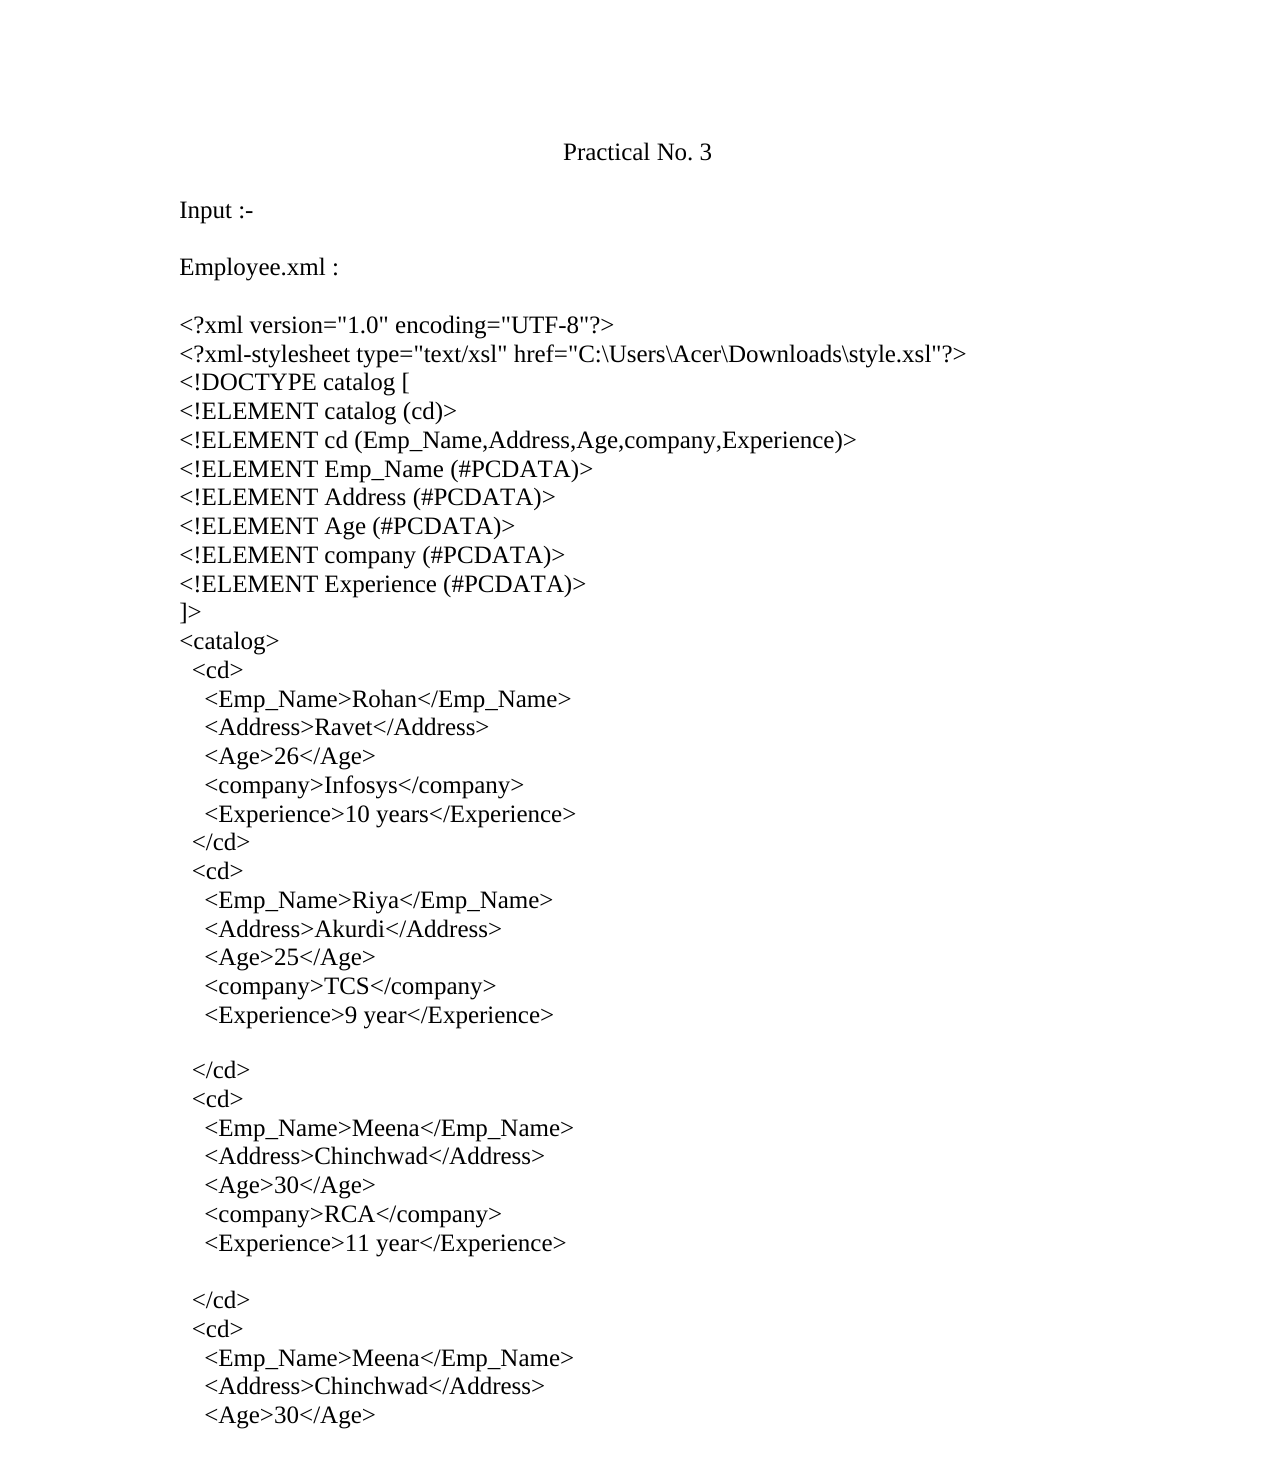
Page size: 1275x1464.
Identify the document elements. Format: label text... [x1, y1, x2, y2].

text <Address>Chinchwad</Address> [179, 1371, 1096, 1400]
text <Address>Chinchwad</Address> [179, 1141, 1096, 1170]
text <?xml-stylesheet type="text/xsl" href="C:\Users\Acer\Downloads\style.xsl"?> [179, 339, 1096, 367]
text <cd> [179, 856, 1096, 885]
text <Age>26</Age> [179, 741, 1096, 770]
text <!ELEMENT Experience (#PCDATA)> [179, 569, 1096, 597]
text <Experience>9 year</Experience> [179, 1000, 1096, 1029]
text </cd> [179, 827, 1096, 856]
text <!ELEMENT cd (Emp_Name,Address,Age,company,Experience)> [179, 425, 1096, 454]
text <Experience>11 year</Experience> [179, 1228, 1096, 1256]
text <Age>25</Age> [179, 942, 1096, 971]
text <?xml version="1.0" encoding="UTF-8"?> [179, 310, 1096, 339]
text <!DOCTYPE catalog [ [179, 367, 1096, 396]
text <!ELEMENT catalog (cd)> [179, 396, 1096, 425]
text <cd> [179, 655, 1096, 684]
text <!ELEMENT Emp_Name (#PCDATA)> [179, 454, 1096, 482]
text <!ELEMENT Address (#PCDATA)> [179, 482, 1096, 511]
text <company>Infosys</company> [179, 770, 1096, 799]
text </cd> [179, 1055, 1096, 1084]
text <Emp_Name>Meena</Emp_Name> [179, 1343, 1096, 1371]
text <company>TCS</company> [179, 971, 1096, 1000]
text <Address>Akurdi</Address> [179, 914, 1096, 942]
text <Age>30</Age> [179, 1400, 1096, 1429]
text <Age>30</Age> [179, 1170, 1096, 1199]
text <Emp_Name>Riya</Emp_Name> [179, 885, 1096, 914]
text <Experience>10 years</Experience> [179, 799, 1096, 827]
text ]> [179, 597, 1096, 626]
text <catalog> [179, 626, 1096, 655]
text Employee.xml : [179, 252, 1096, 281]
text <Address>Ravet</Address> [179, 712, 1096, 741]
text Practical No. 3 [179, 137, 1096, 166]
text <cd> [179, 1314, 1096, 1343]
text <Emp_Name>Rohan</Emp_Name> [179, 684, 1096, 712]
text </cd> [179, 1285, 1096, 1314]
text <cd> [179, 1084, 1096, 1113]
text <company>RCA</company> [179, 1199, 1096, 1228]
text <Emp_Name>Meena</Emp_Name> [179, 1113, 1096, 1141]
text Input :- [179, 195, 1096, 224]
text <!ELEMENT Age (#PCDATA)> [179, 511, 1096, 540]
text <!ELEMENT company (#PCDATA)> [179, 540, 1096, 569]
